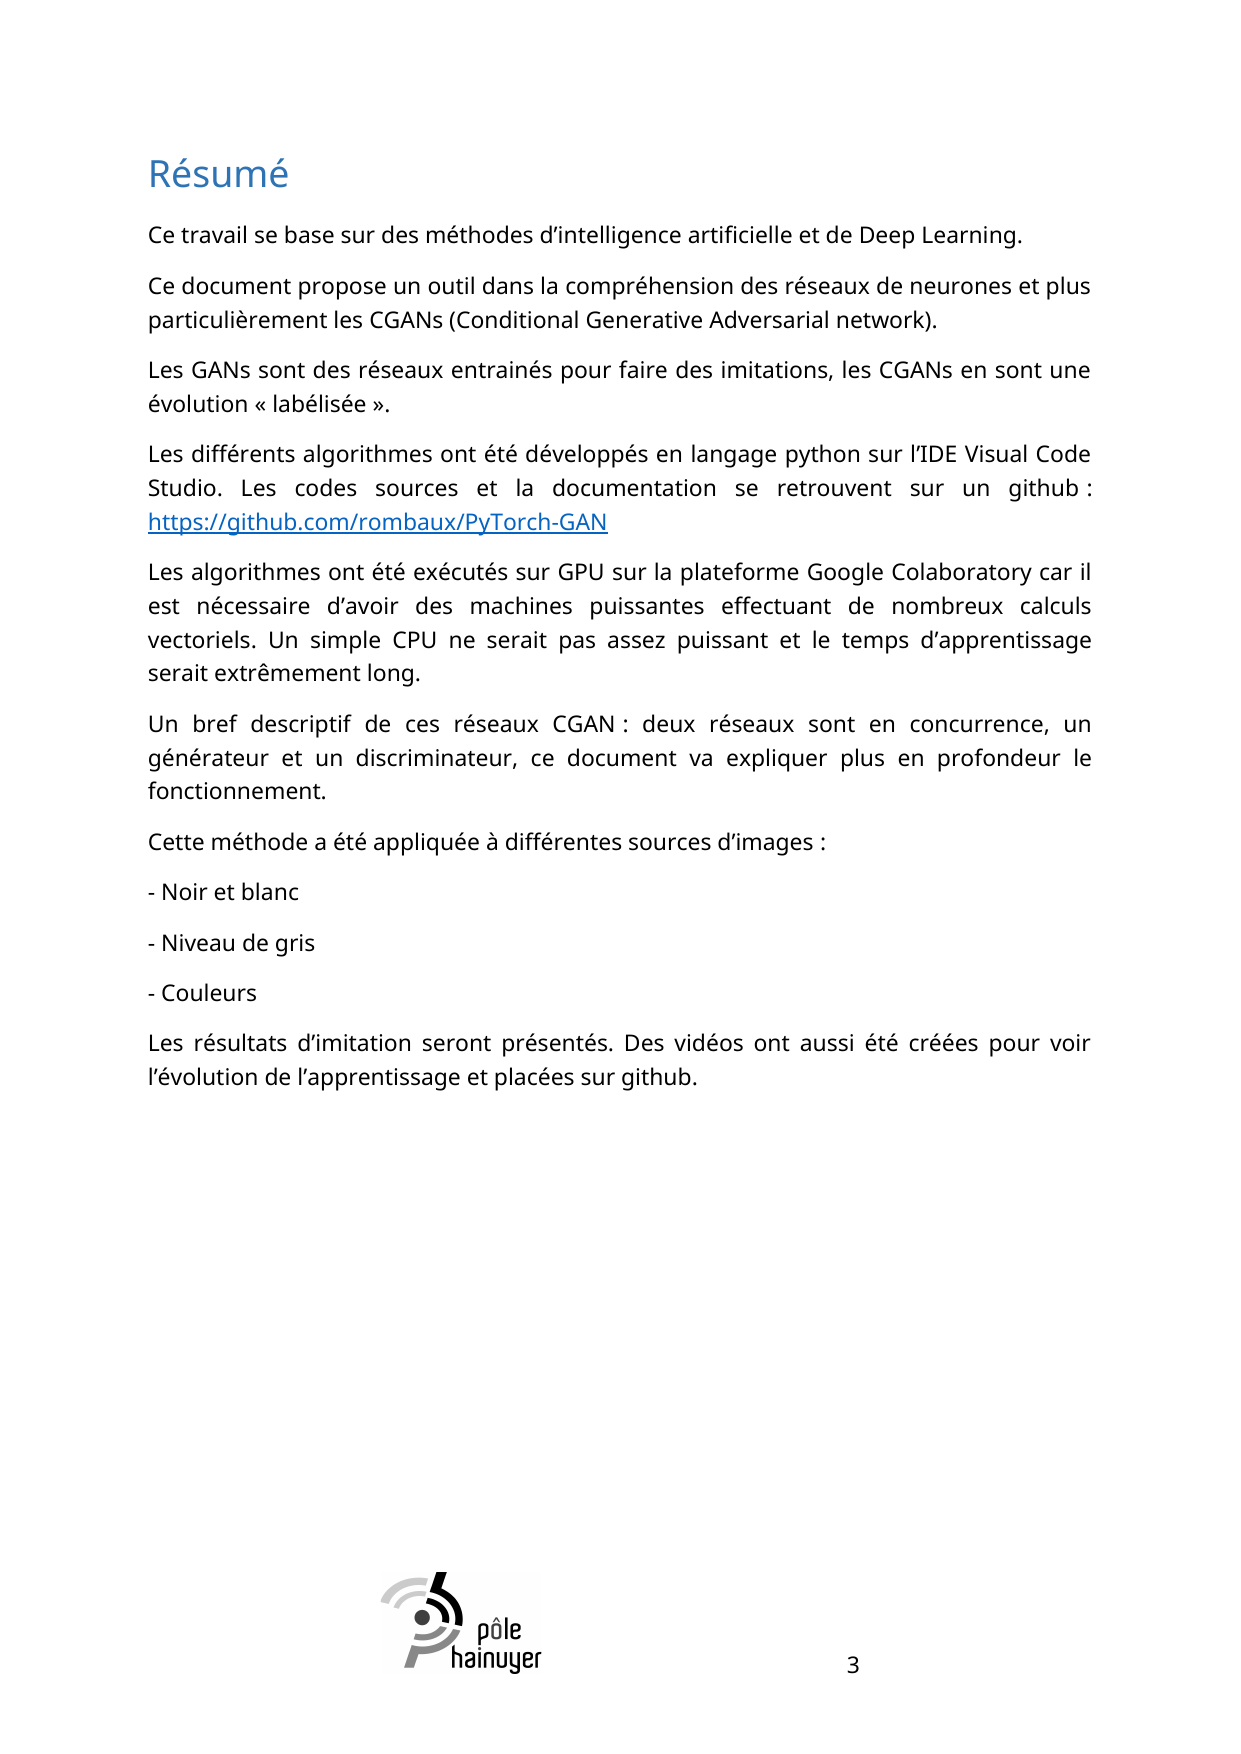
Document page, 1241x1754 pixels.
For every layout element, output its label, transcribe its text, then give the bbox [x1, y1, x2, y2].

text - Couleurs [148, 977, 1093, 1008]
text Ce travail se base sur des méthodes d’intelligence artificielle et de Deep Learning. [148, 219, 1093, 251]
text Les différents algorithmes ont été développés en langage python sur l’IDE Visual Code Studio. Les codes sources et la documentation se retrouvent sur un github : https://github.com/rombaux/PyTorch-GAN [148, 438, 1093, 537]
text - Noir et blanc [148, 876, 1093, 907]
text Les résultats d’imitation seront présentés. Des vidéos ont aussi été créées pour voir l’évolution de l’apprentissage et placées sur github. [148, 1027, 1093, 1092]
text Cette méthode a été appliquée à différentes sources d’images : [148, 826, 1093, 857]
text Les GANs sont des réseaux entrainés pour faire des imitations, les CGANs en sont une évolution « labélisée ». [148, 354, 1093, 419]
text Résumé [148, 148, 1093, 199]
picture [380, 1572, 542, 1674]
text Ce document propose un outil dans la compréhension des réseaux de neurones et plus particulièrement les CGANs (Conditional Generative Adversarial network). [148, 270, 1093, 335]
text - Niveau de gris [148, 926, 1093, 958]
text Les algorithmes ont été exécutés sur GPU sur la plateforme Google Colaboratory car il est nécessaire d’avoir des machines puissantes effectuant de nombreux calculs vectoriels. Un simple CPU ne serait pas assez puissant et le temps d’apprentissage serait extrêmement long. [148, 556, 1093, 688]
text Un bref descriptif de ces réseaux CGAN : deux réseaux sont en concurrence, un générateur et un discriminateur, ce document va expliquer plus en profondeur le fonctionnement. [148, 708, 1093, 806]
